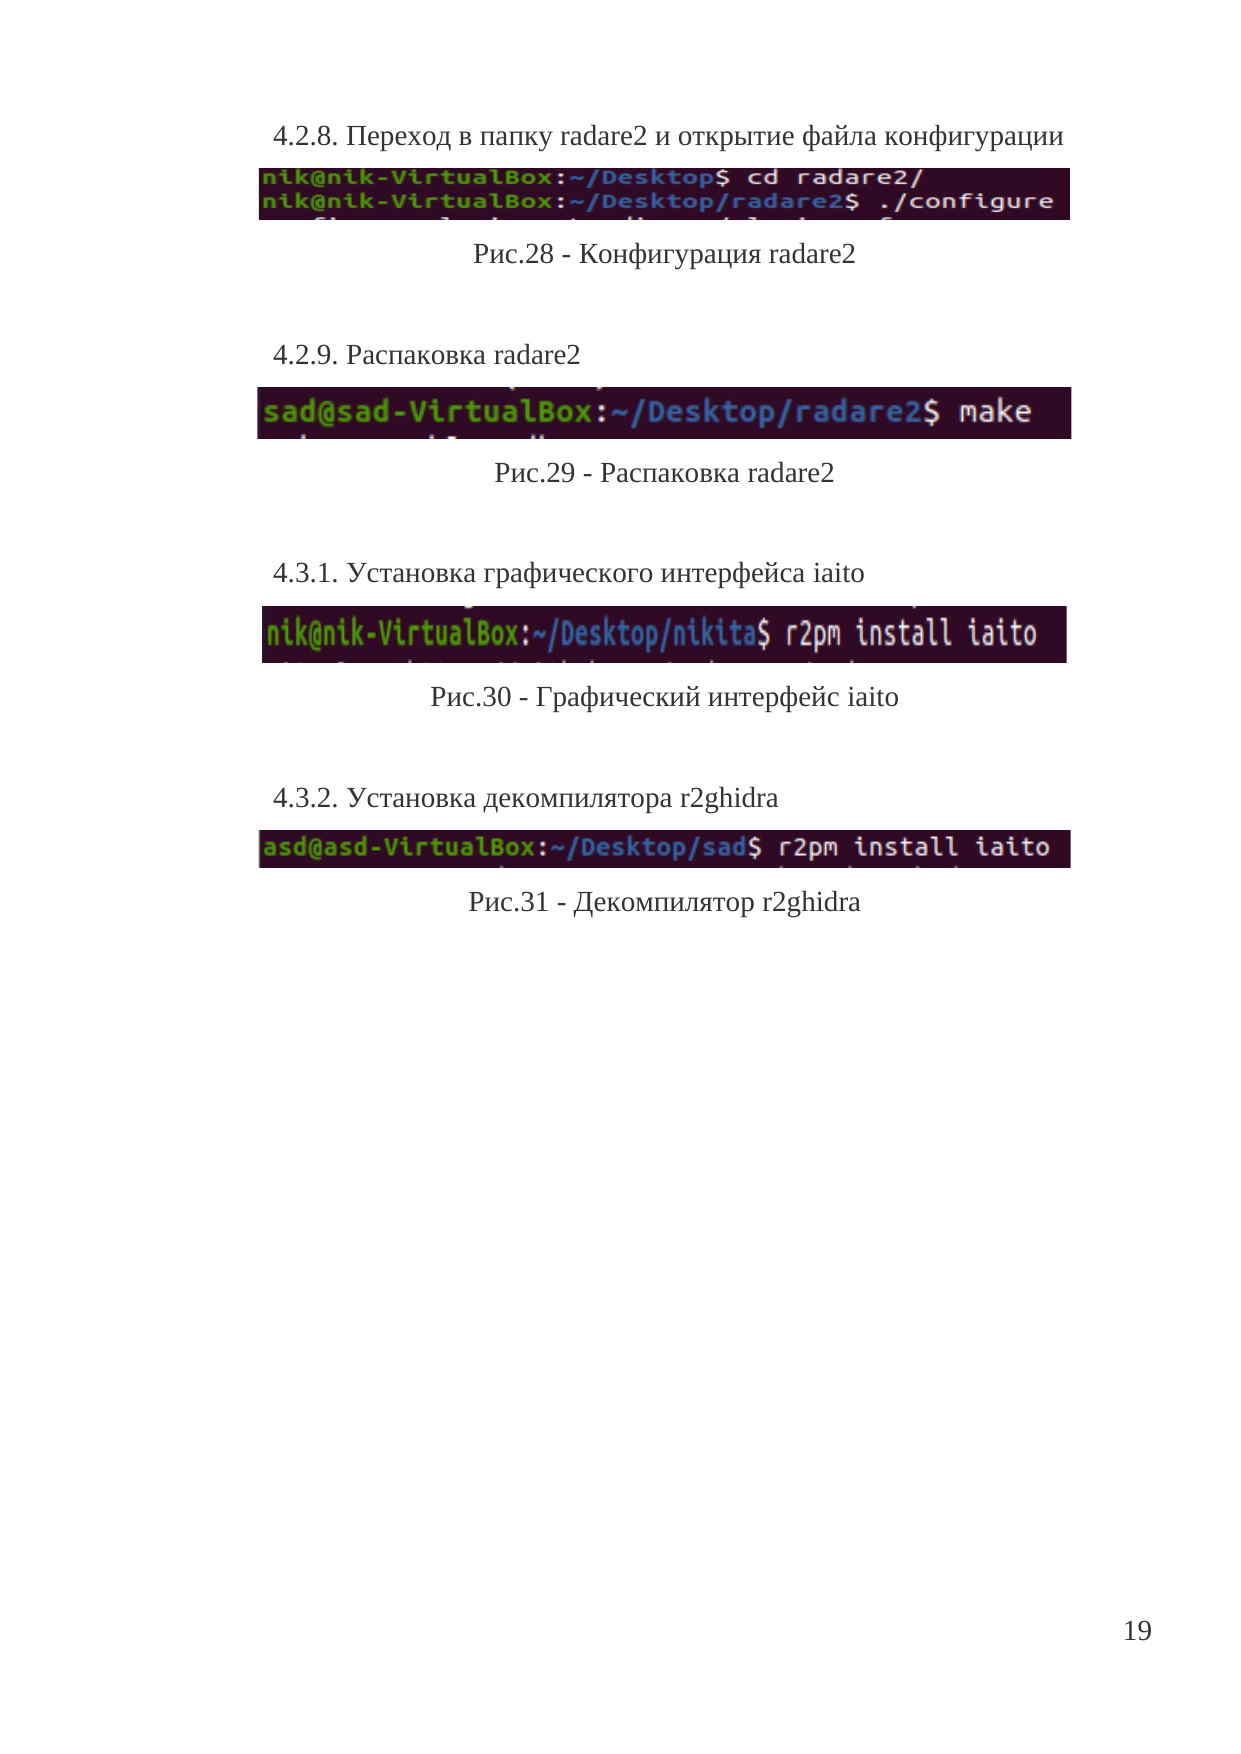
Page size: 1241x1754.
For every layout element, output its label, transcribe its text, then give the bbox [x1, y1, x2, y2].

text Рис.31 - Декомпилятор r2ghidra [177, 884, 1152, 917]
picture [262, 606, 1067, 663]
text 4.3.1. Установка графического интерфейса iaito [177, 556, 1152, 589]
text 4.3.2. Установка декомпилятора r2ghidra [177, 780, 1152, 813]
picture [257, 387, 1072, 439]
text Рис.29 - Распаковка radare2 [177, 455, 1152, 488]
text Рис.28 - Конфигурация radare2 [177, 236, 1152, 270]
text Рис.30 - Графический интерфейс iaito [177, 679, 1152, 713]
picture [258, 168, 1070, 220]
text 4.2.8. Переход в папку radare2 и открытие файла конфигурации [177, 118, 1152, 152]
picture [258, 830, 1071, 868]
text 4.2.9. Распаковка radare2 [177, 337, 1152, 371]
